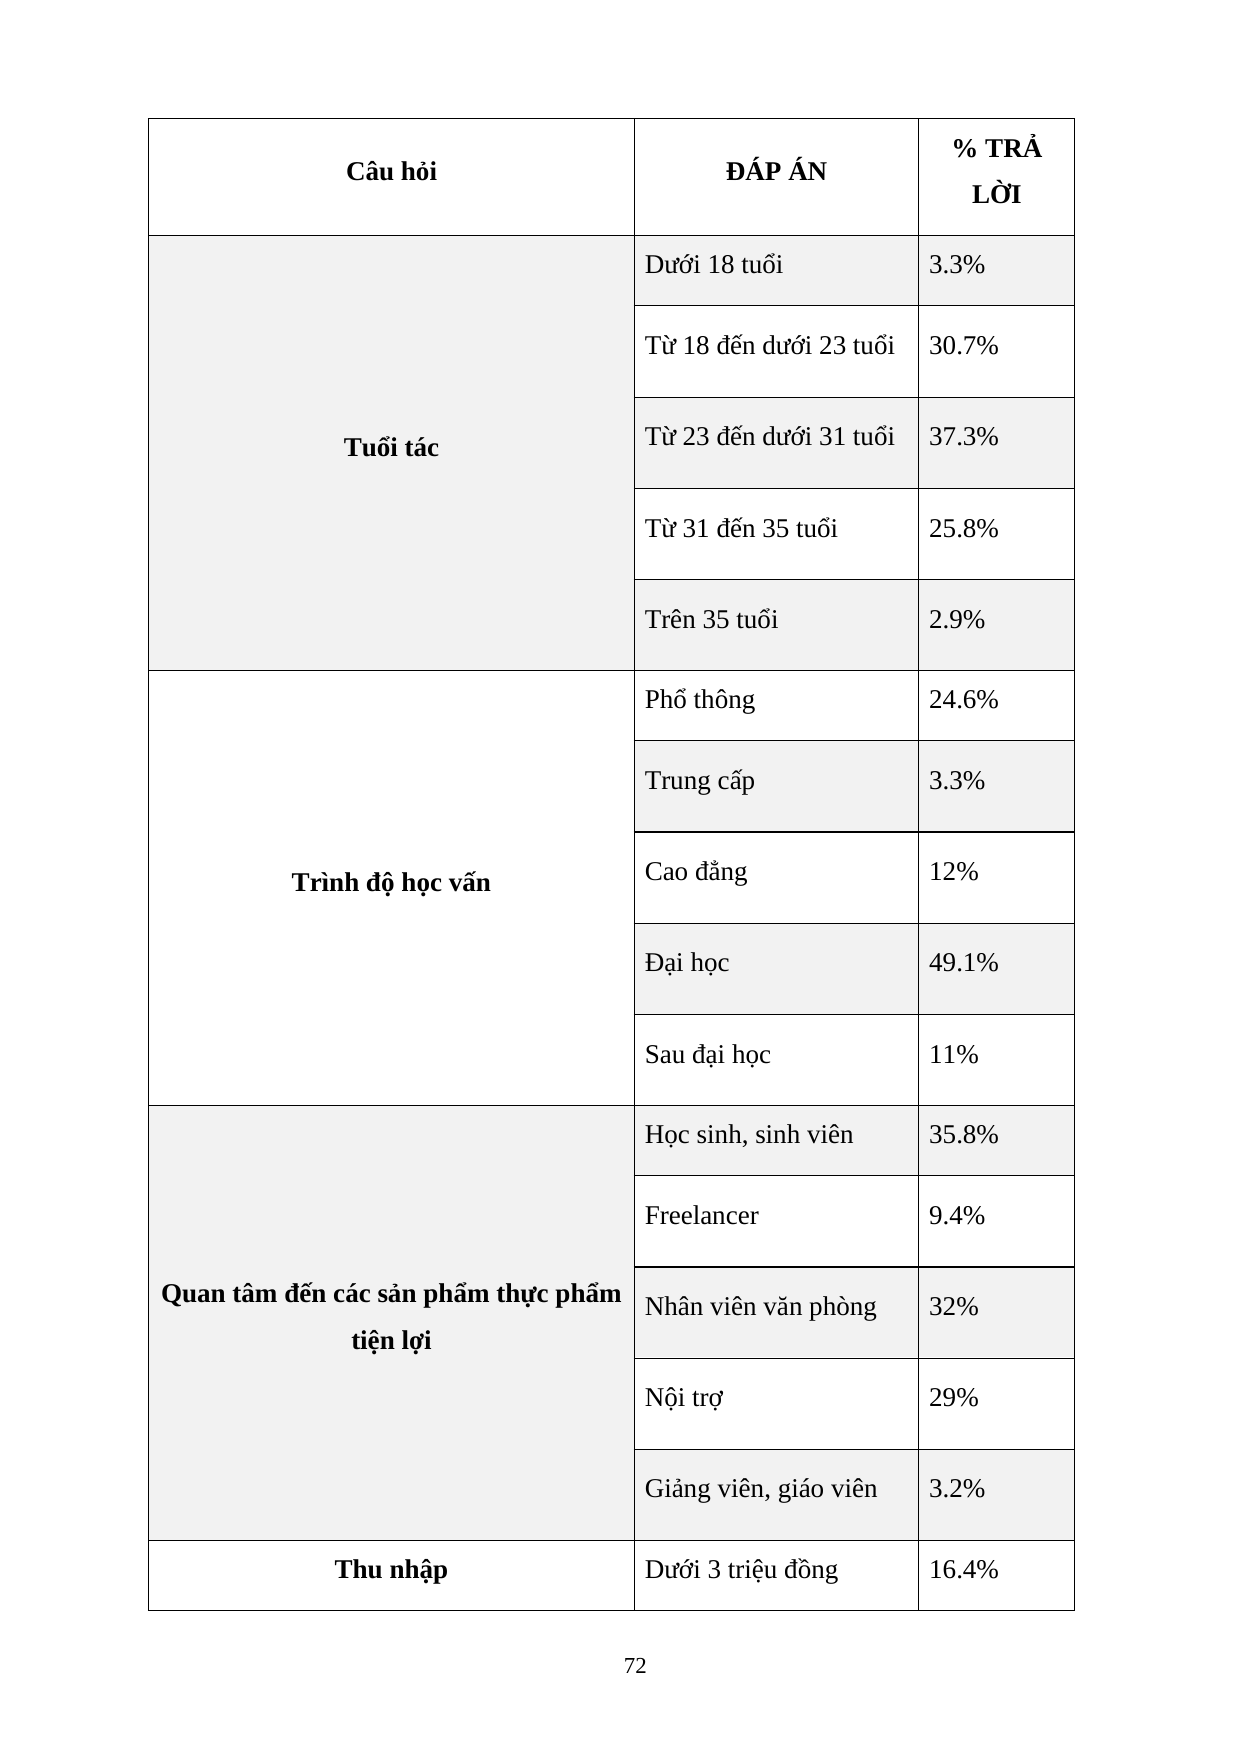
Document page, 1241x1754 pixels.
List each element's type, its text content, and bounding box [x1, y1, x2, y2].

table_cell Từ 18 đến dưới 23 tuổi [635, 306, 918, 397]
table_cell Giảng viên, giáo viên [635, 1450, 918, 1540]
table_cell Cao đẳng [635, 833, 918, 923]
table_cell 2.9% [919, 580, 1074, 670]
table_cell Dưới 3 triệu đồng [635, 1541, 918, 1610]
table_cell Dưới 18 tuổi [635, 236, 918, 305]
table_cell 9.4% [919, 1176, 1074, 1266]
table_cell Trình độ học vấn [149, 671, 634, 1105]
table_cell Quan tâm đến các sản phẩm thực phẩm tiện lợi [149, 1106, 634, 1540]
table_cell Tuổi tác [149, 236, 634, 670]
table_cell Nhân viên văn phòng [635, 1268, 918, 1357]
table_cell 30.7% [919, 306, 1074, 397]
table_cell Nội trợ [635, 1359, 918, 1449]
table_cell Thu nhập [149, 1541, 634, 1610]
table_cell 3.3% [919, 741, 1074, 831]
table_cell 32% [919, 1268, 1074, 1357]
table_cell Học sinh, sinh viên [635, 1106, 918, 1175]
table_cell 25.8% [919, 489, 1074, 579]
table_cell Đại học [635, 924, 918, 1014]
table_cell Phổ thông [635, 671, 918, 740]
table_cell 3.3% [919, 236, 1074, 305]
table_cell 16.4% [919, 1541, 1074, 1610]
table_cell Sau đại học [635, 1015, 918, 1105]
table_header ĐÁP ÁN [635, 119, 918, 235]
table_cell Freelancer [635, 1176, 918, 1266]
table_cell 12% [919, 833, 1074, 923]
table_cell 11% [919, 1015, 1074, 1105]
table_cell 37.3% [919, 398, 1074, 488]
table_cell Từ 23 đến dưới 31 tuổi [635, 398, 918, 488]
table_cell 24.6% [919, 671, 1074, 740]
table_header Câu hỏi [149, 119, 634, 235]
table_cell 3.2% [919, 1450, 1074, 1540]
table_header % TRẢ LỜI [919, 119, 1074, 235]
table_cell 35.8% [919, 1106, 1074, 1175]
table_cell 29% [919, 1359, 1074, 1449]
table_cell Trung cấp [635, 741, 918, 831]
table_cell 49.1% [919, 924, 1074, 1014]
table_cell Trên 35 tuổi [635, 580, 918, 670]
table_cell Từ 31 đến 35 tuổi [635, 489, 918, 579]
